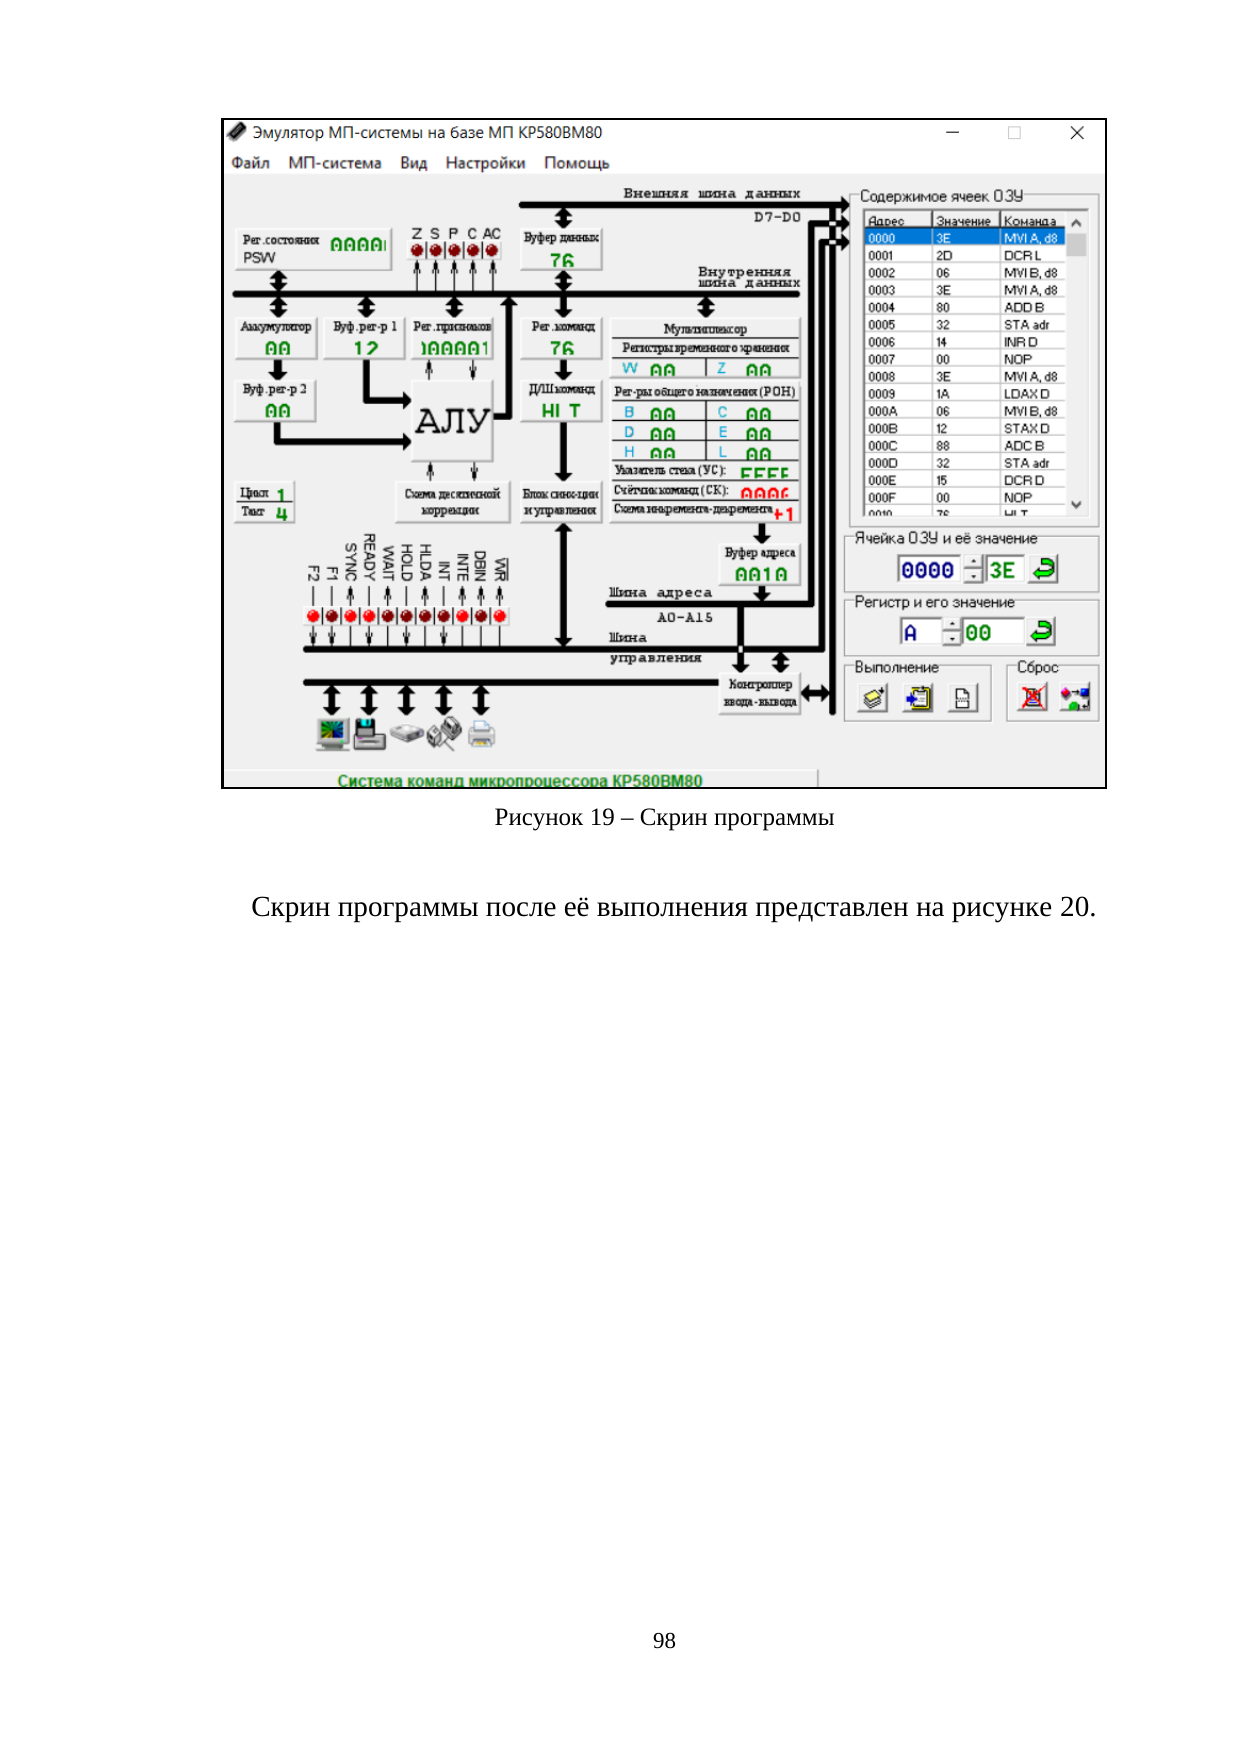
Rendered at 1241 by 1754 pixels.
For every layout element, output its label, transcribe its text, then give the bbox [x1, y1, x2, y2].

text Рисунок 19 – Скрин программы [177, 802, 1152, 831]
picture [224, 120, 1105, 787]
text Скрин программы после её выполнения представлен на рисунке 20. [177, 889, 1152, 922]
